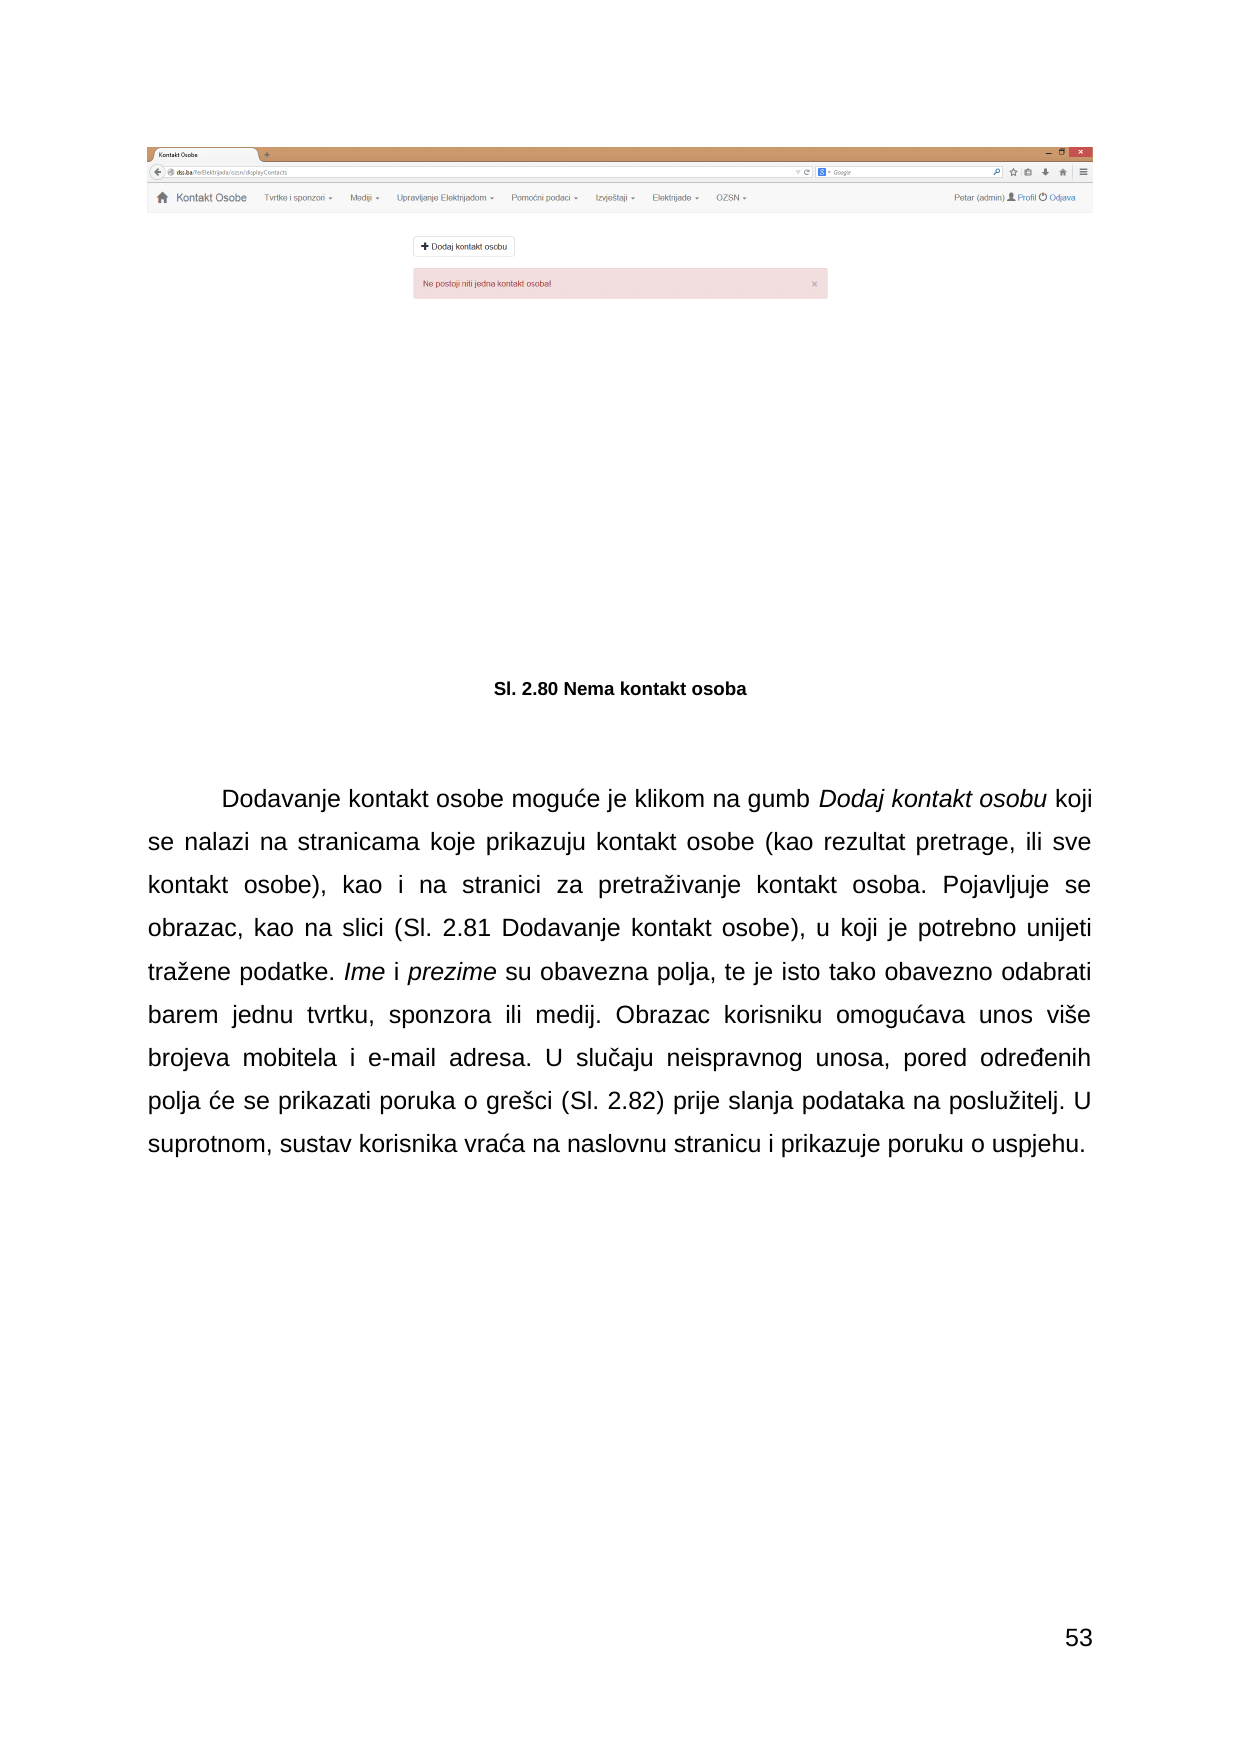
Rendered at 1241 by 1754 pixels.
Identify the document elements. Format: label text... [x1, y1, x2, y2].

picture [147, 147, 1093, 657]
text Dodavanje kontakt osobe moguće je klikom na gumb Dodaj kontakt osobu koji se nalazi na stranicama koje prikazuju kontakt osobe (kao rezultat pretrage, ili sve kontakt osobe), kao i na stranici za pretraživanje kontakt osoba. Pojavljuje se obrazac, kao na slici (Sl. 2.81), u koji je potrebno unijeti tražene podatke. Ime i prezime su obavezna polja, te je isto tako obavezno odabrati barem jednu tvrtku, sponzora ili medij. Obrazac korisniku omogućava unos više brojeva mobitela i e-mail adresa. U slučaju neispravnog unosa, pored određenih polja će se prikazati poruka o grešci (Sl. 2.82) prije slanja podataka na poslužitelj. U suprotnom, sustav korisnika vraća na naslovnu stranicu i prikazuje poruku o uspjehu. [148, 784, 1093, 1158]
